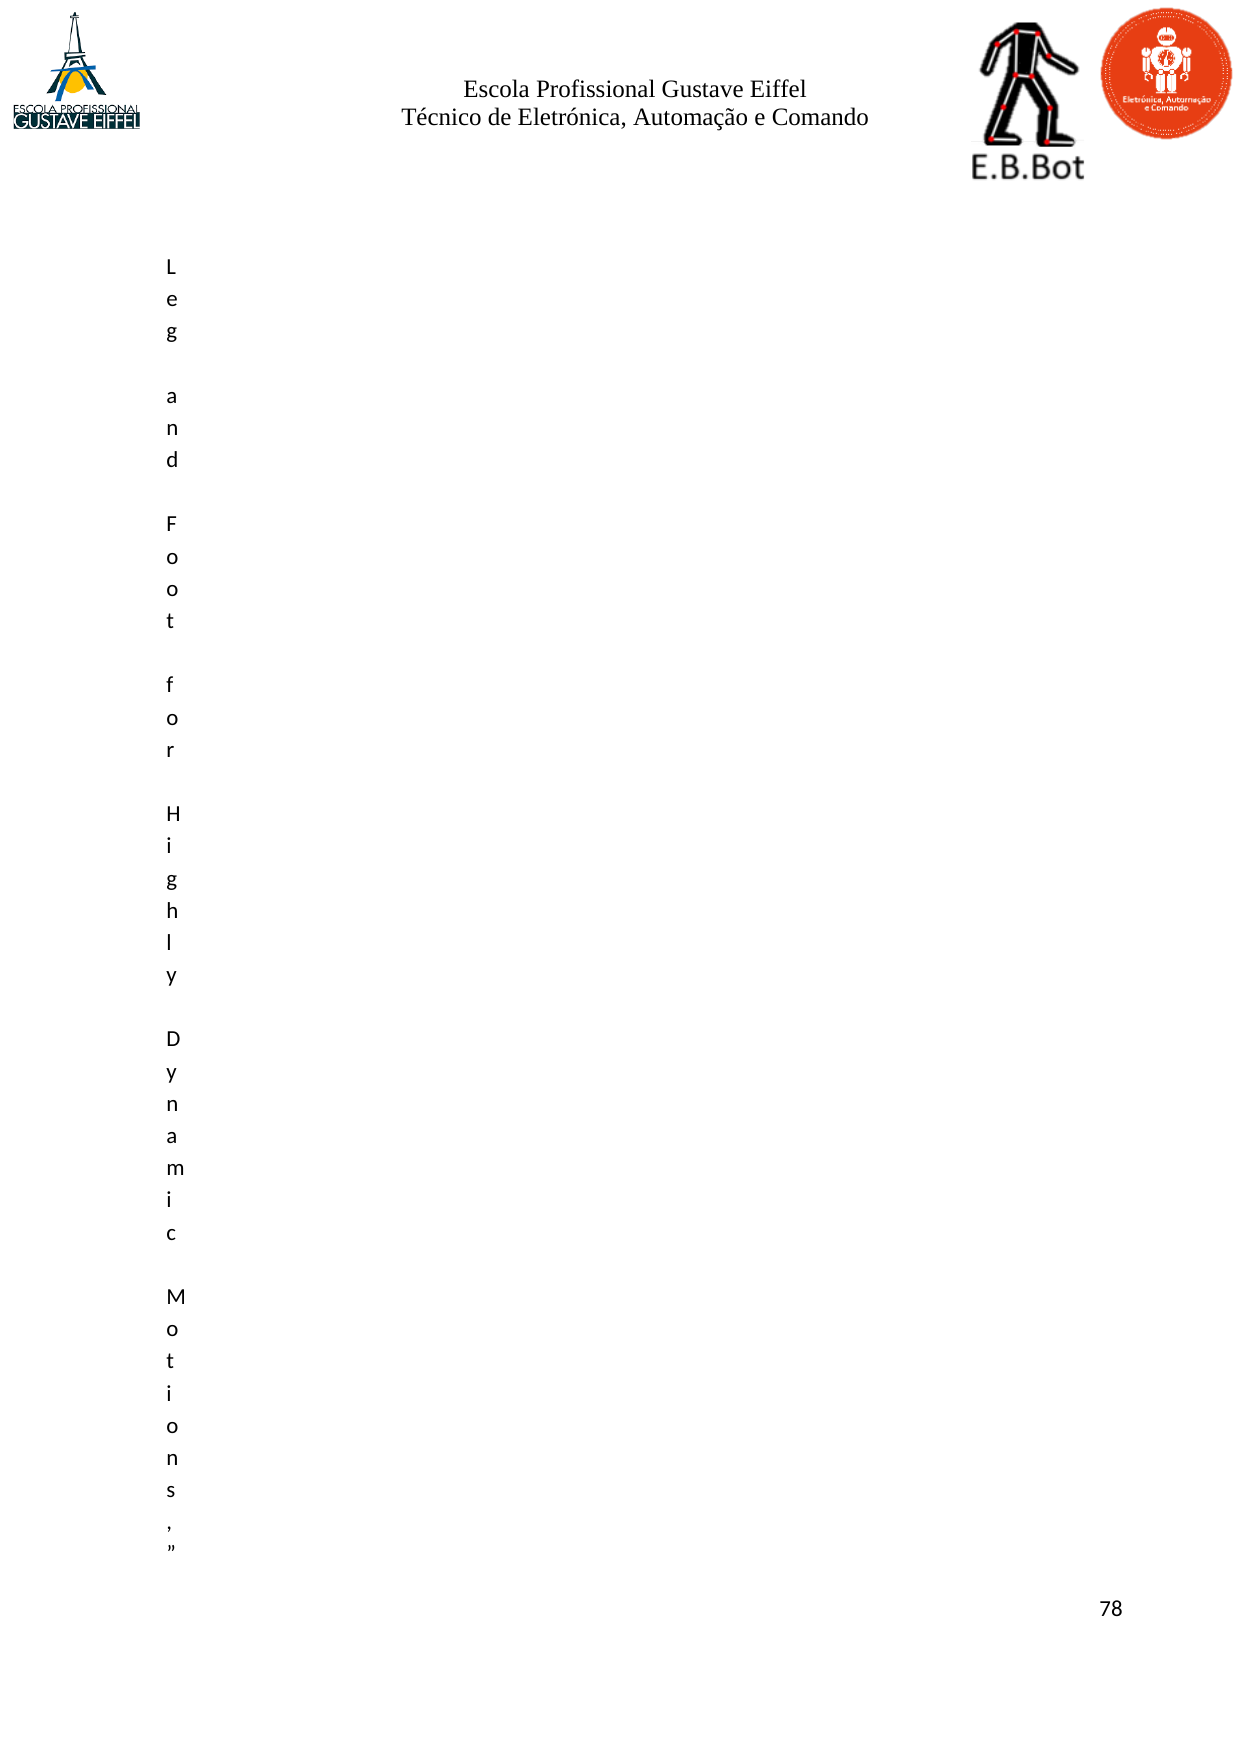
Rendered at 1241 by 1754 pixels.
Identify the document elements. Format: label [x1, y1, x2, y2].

picture [971, 16, 1085, 183]
picture [1092, 0, 1240, 148]
picture [2, 0, 150, 142]
